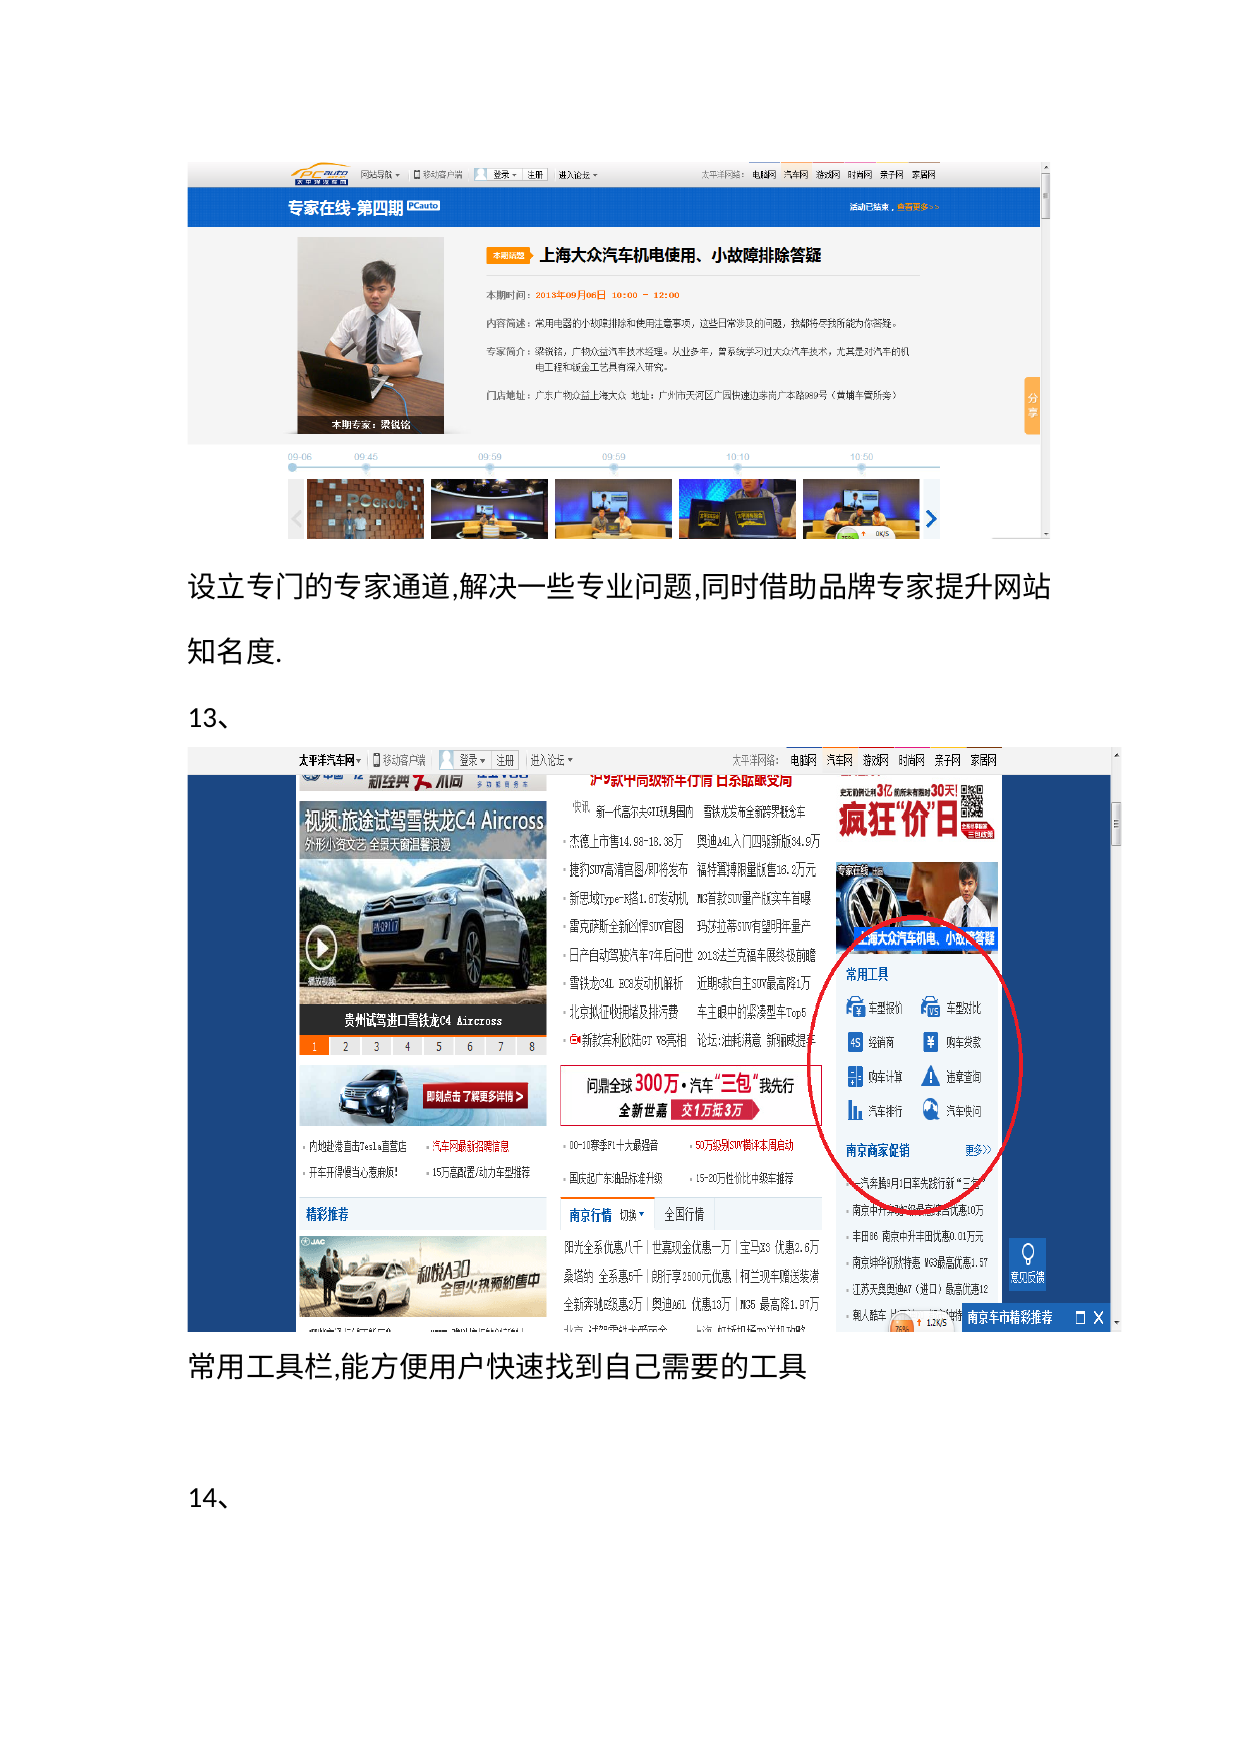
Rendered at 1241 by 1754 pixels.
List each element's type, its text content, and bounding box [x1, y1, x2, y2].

text 设立专门的专家通道,解决一些专业问题,同时借助品牌专家提升网站知名度. [187, 552, 1053, 682]
text 13、 [187, 682, 1053, 747]
picture [187, 162, 1050, 539]
text 14、 [187, 1462, 1053, 1527]
picture [187, 747, 1122, 1332]
text 常用工具栏,能方便用户快速找到自己需要的工具 [187, 1332, 1053, 1397]
